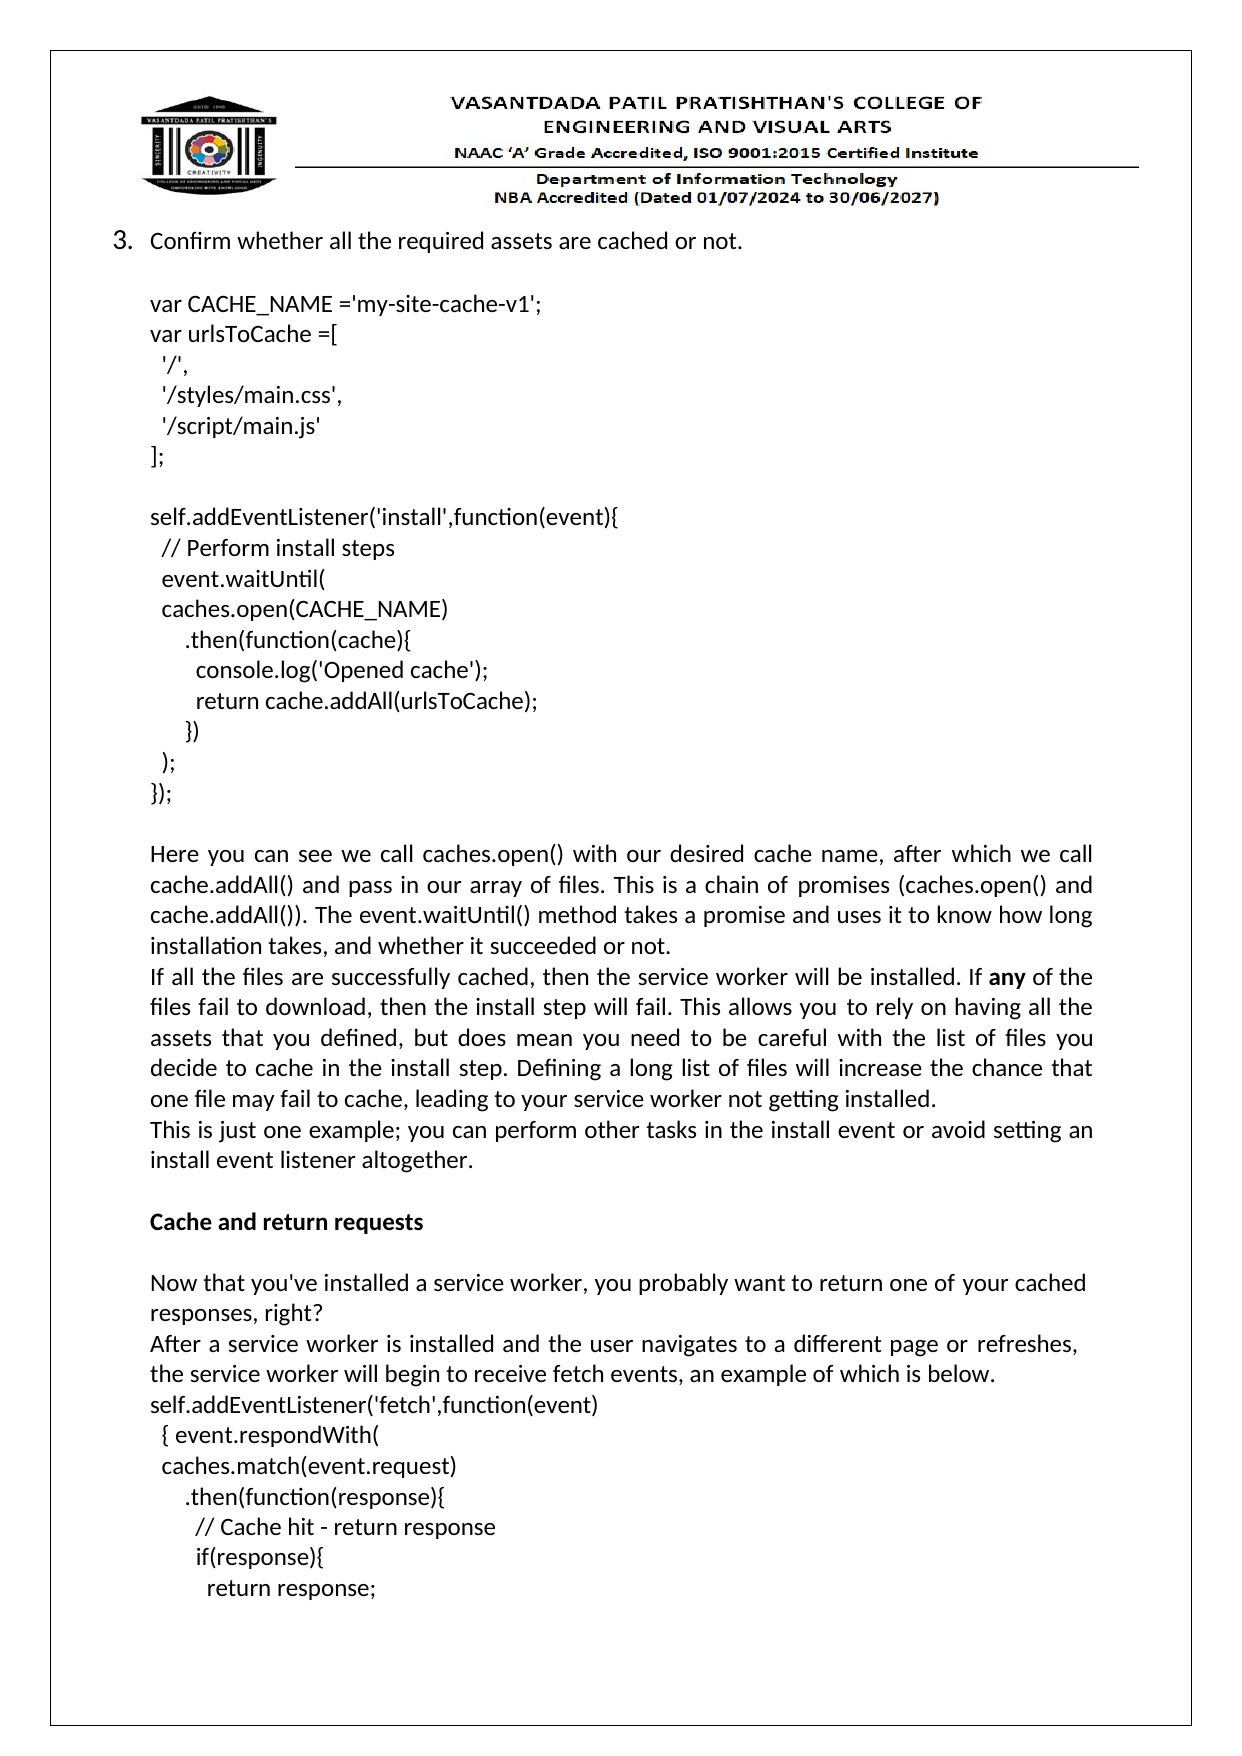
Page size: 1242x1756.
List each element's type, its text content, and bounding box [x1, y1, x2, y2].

text After a service worker is installed and the user navigates to a different page or refreshes, the service worker will begin to receive fetch events, an example of which is below. [150, 1328, 1078, 1389]
text }) [184, 716, 1191, 746]
text '/styles/main.css', '/script/main.js' [161, 379, 345, 440]
text Here you can see we call caches.open() with our desired cache name, after which we call cache.addAll() and pass in our array of files. This is a chain of promises (caches.open() and cache.addAll()). The event.waitUntil() method takes a promise and uses it to know how long installation takes, and whether it succeeded or not. [150, 839, 1093, 961]
subtitle Cache and return requests [150, 1206, 1191, 1236]
text var CACHE_NAME ='my-site-cache-v1'; var urlsToCache =[ [150, 288, 544, 349]
text ); [161, 747, 1191, 777]
text This is just one example; you can perform other tasks in the install event or avoid setting an install event listener altogether. [150, 1114, 1093, 1175]
text }); [150, 777, 1191, 807]
text Now that you've installed a service worker, you probably want to return one of your cached responses, right? [150, 1267, 1087, 1328]
list Confirm whether all the required assets are cached or not. [112, 221, 1191, 256]
picture [115, 75, 1147, 219]
text self.addEventListener('fetch',function(event){ event.respondWith( caches.match(event.request) [150, 1389, 627, 1481]
text .then(function(response){ [184, 1481, 1191, 1511]
text ]; [150, 440, 1191, 471]
text return response; [207, 1572, 1191, 1602]
text '/', [161, 349, 1191, 379]
text If all the files are successfully cached, then the service worker will be installed. If any of the files fail to download, then the install step will fail. This allows you to rely on having all the assets that you defined, but does mean you need to be careful with the list of files you decide to cache in the install step. Defining a long list of files will increase the chance that one file may fail to cache, leading to your service worker not getting installed. [150, 961, 1093, 1114]
text self.addEventListener('install',function(event){ [150, 501, 1191, 532]
text // Perform install steps event.waitUntil( caches.open(CACHE_NAME) [161, 532, 451, 624]
text // Cache hit - return response if(response){ [195, 1511, 498, 1572]
text .then(function(cache){ console.log('Opened cache'); return cache.addAll(urlsToCache); [184, 624, 549, 716]
